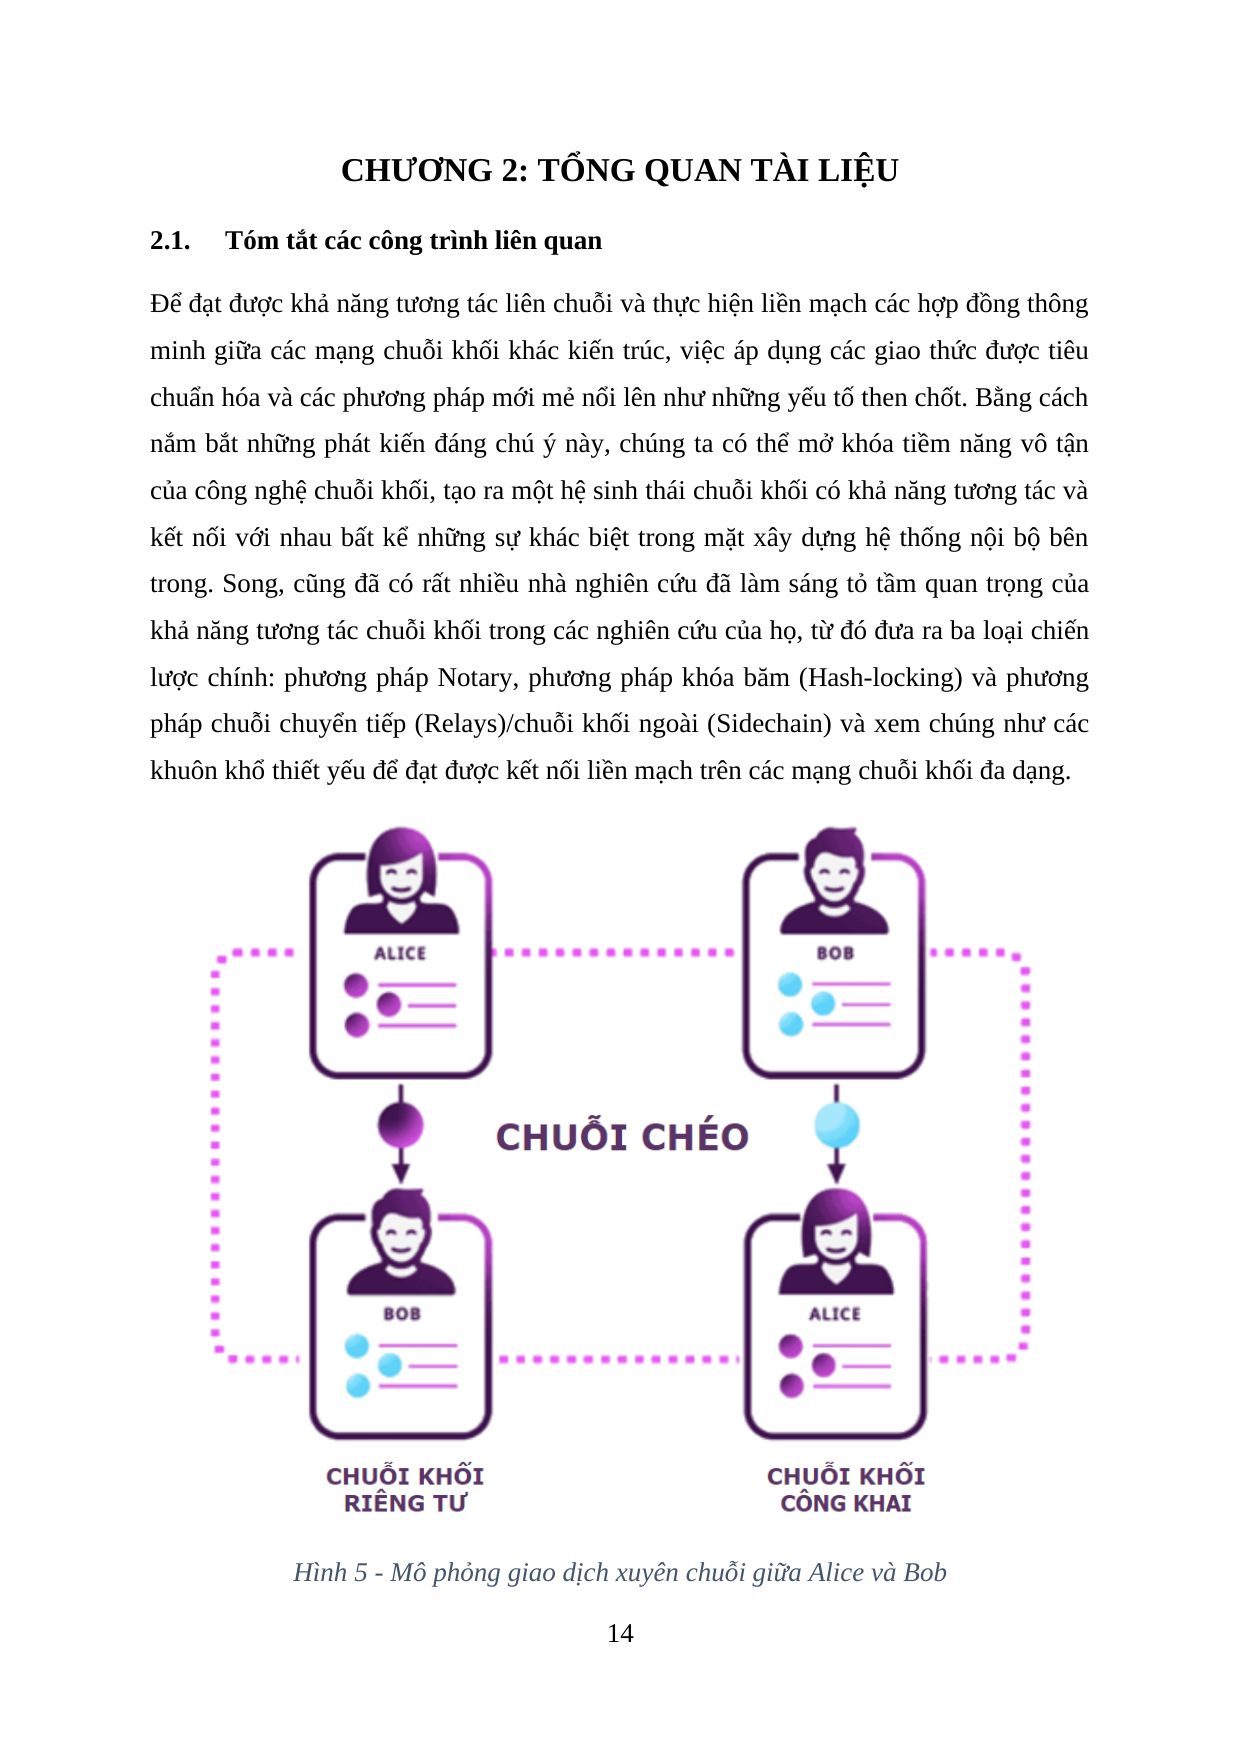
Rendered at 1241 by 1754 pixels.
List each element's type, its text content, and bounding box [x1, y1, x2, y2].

picture [157, 817, 1083, 1524]
text Để đạt được khả năng tương tác liên chuỗi và thực hiện liền mạch các hợp đồng thông minh giữa các mạng chuỗi khối khác kiến trúc, việc áp dụng các giao thức được tiêu chuẩn hóa và các phương pháp mới mẻ nổi lên như những yếu tố then chốt. Bằng cách nắm bắt những phát kiến đáng chú ý này, chúng ta có thể mở khóa tiềm năng vô tận của công nghệ chuỗi khối, tạo ra một hệ sinh thái chuỗi khối có khả năng tương tác và kết nối với nhau bất kể những sự khác biệt trong mặt xây dựng hệ thống nội bộ bên trong. Song, cũng đã có rất nhiều nhà nghiên cứu đã làm sáng tỏ tầm quan trọng của khả năng tương tác chuỗi khối trong các nghiên cứu của họ, từ đó đưa ra ba loại chiến lược chính: phương pháp Notary, phương pháp khóa băm (Hash-locking) và phương pháp chuỗi chuyển tiếp (Relays)/chuỗi khối ngoài (Sidechain) và xem chúng như các khuôn khổ thiết yếu để đạt được kết nối liền mạch trên các mạng chuỗi khối đa dạng. [150, 287, 1090, 785]
text CHƯƠNG 2: TỔNG QUAN TÀI LIỆU [150, 150, 1090, 188]
list Tóm tắt các công trình liên quan [150, 224, 1090, 255]
